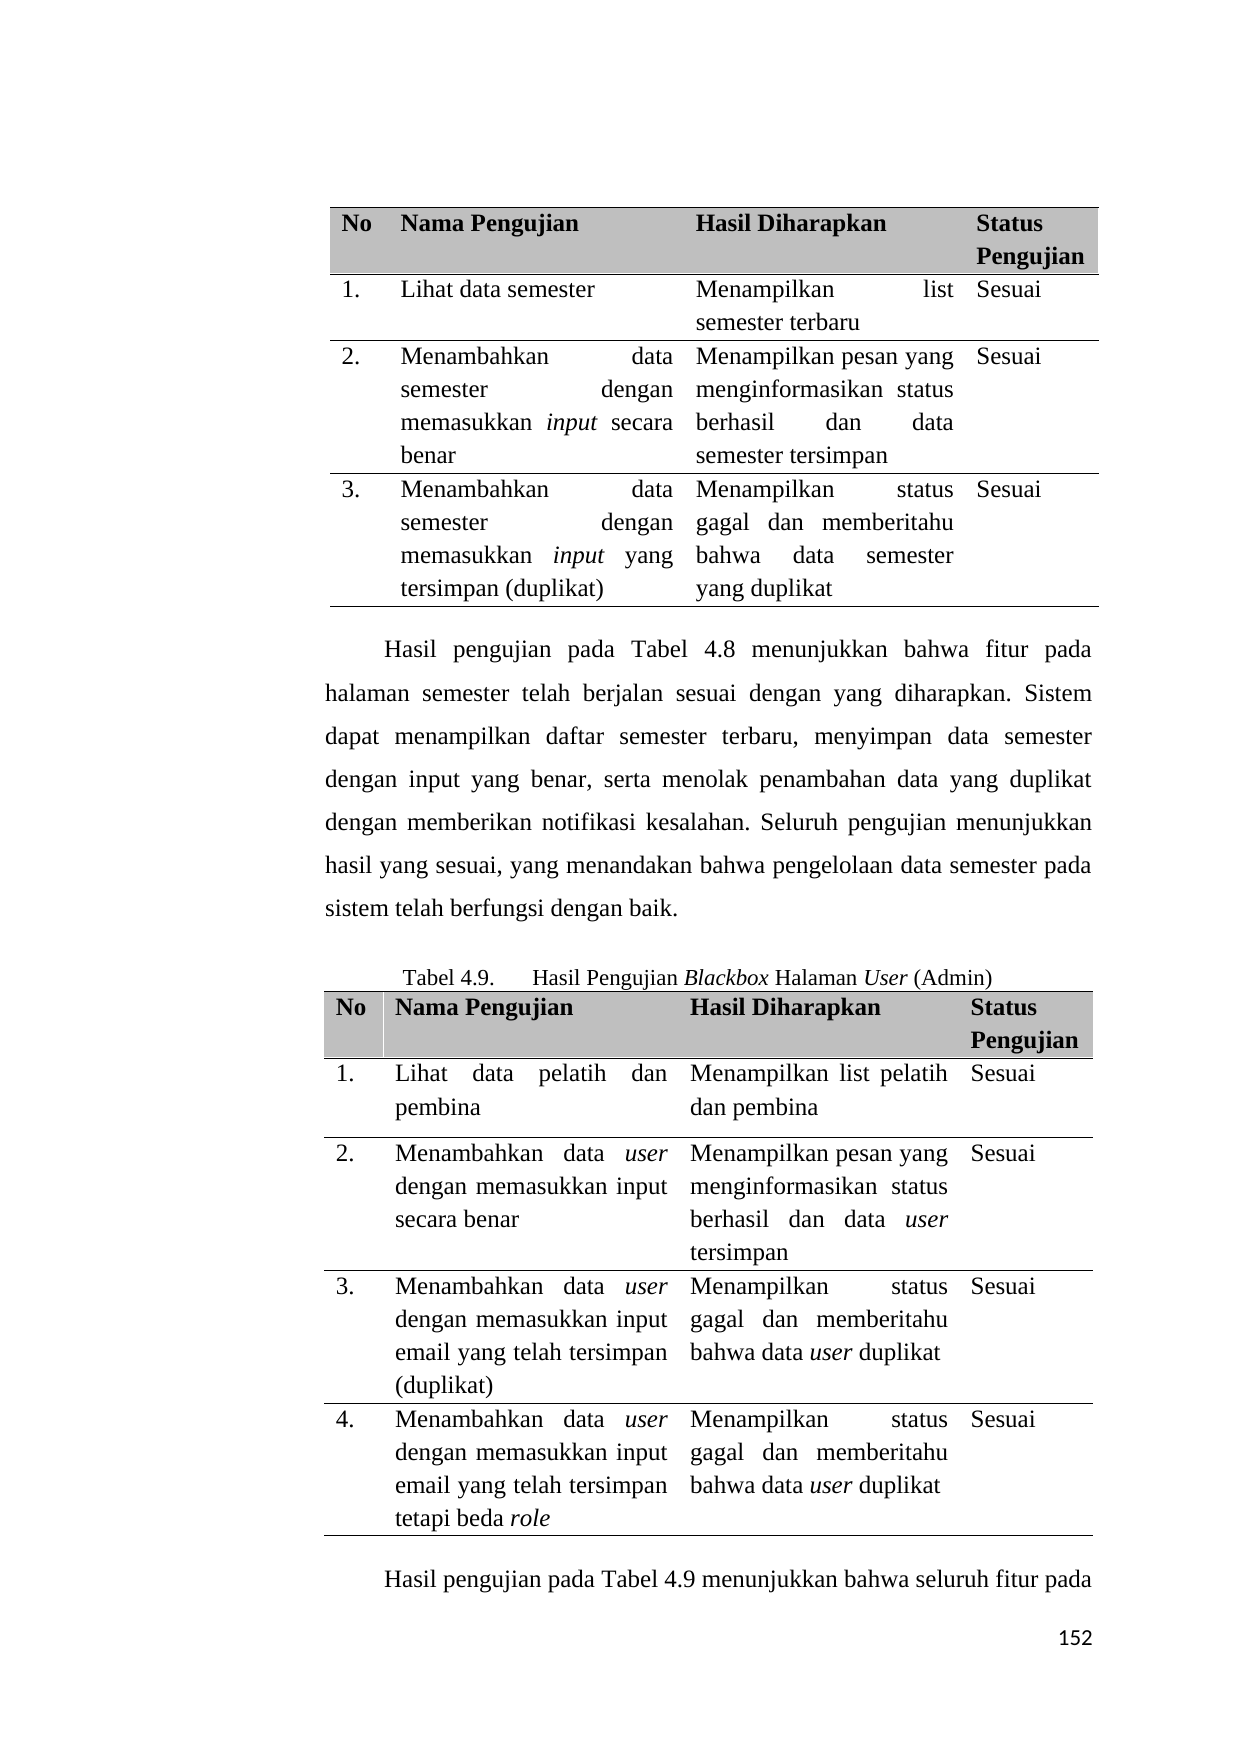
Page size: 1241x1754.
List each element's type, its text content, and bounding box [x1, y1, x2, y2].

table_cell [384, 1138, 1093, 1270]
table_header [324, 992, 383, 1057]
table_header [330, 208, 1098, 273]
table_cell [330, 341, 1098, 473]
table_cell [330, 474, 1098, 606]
text Hasil Pengujian Blackbox Halaman User (Admin) [302, 964, 1092, 991]
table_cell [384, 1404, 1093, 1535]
text Hasil pengujian pada Tabel 4.8 menunjukkan bahwa fitur pada halaman semester telah berjalan sesuai dengan yang diharapkan. Sistem dapat menampilkan daftar semester terbaru, menyimpan data semester dengan input yang benar, serta menolak penambahan data yang duplikat dengan memberikan notifikasi kesalahan. Seluruh pengujian menunjukkan hasil yang sesuai, yang menandakan bahwa pengelolaan data semester pada sistem telah berfungsi dengan baik. [325, 634, 1092, 922]
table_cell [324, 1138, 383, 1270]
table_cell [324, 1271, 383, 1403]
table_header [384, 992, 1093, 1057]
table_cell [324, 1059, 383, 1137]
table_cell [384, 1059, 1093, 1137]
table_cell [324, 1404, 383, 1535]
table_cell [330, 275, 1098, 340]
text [325, 1564, 1092, 1593]
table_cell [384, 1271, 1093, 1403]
